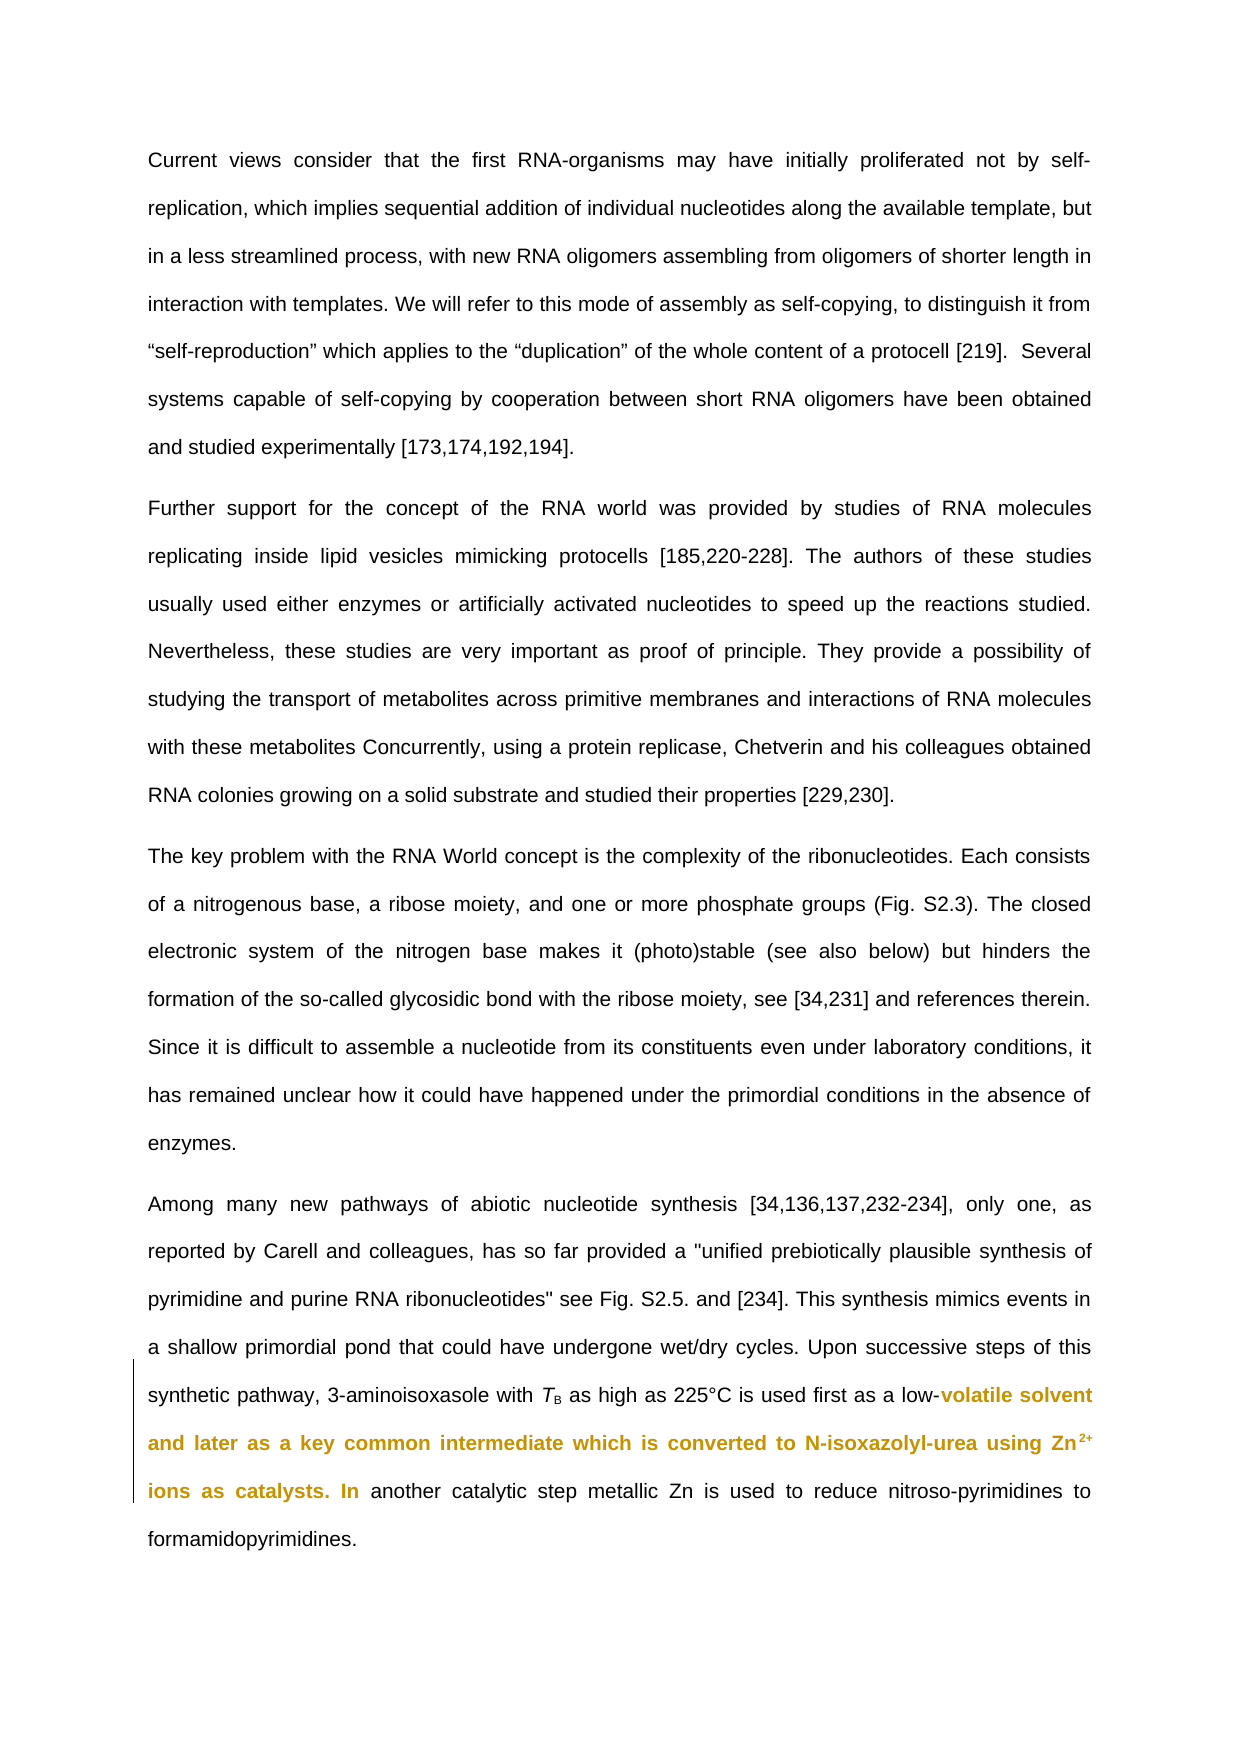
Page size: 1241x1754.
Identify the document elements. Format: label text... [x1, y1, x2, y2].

text Further support for the concept of the RNA world was provided by studies of RNA molecules replicating inside lipid vesicles mimicking protocells [185,220-228]. The authors of these studies usually used either enzymes or artificially activated nucleotides to speed up the reactions studied. Nevertheless, these studies are very important as proof of principle. They provide a possibility of studying the transport of metabolites across primitive membranes and interactions of RNA molecules with these metabolites Concurrently, using a protein replicase, Chetverin and his colleagues obtained RNA colonies growing on a solid substrate and studied their properties [229,230]. [148, 496, 1093, 807]
text Among many new pathways of abiotic nucleotide synthesis [34,136,137,232-234], only one, as reported by Carell and colleagues, has so far provided a "unified prebiotically plausible synthesis of pyrimidine and purine RNA ribonucleotides" see Fig. S2.5. and [234]. This synthesis mimics events in a shallow primordial pond that could have undergone wet/dry cycles. Upon successive steps of this synthetic pathway, 3-aminoisoxasole with TB as high as 225°C is used first as a low-volatile solvent and later as a key common intermediate which is converted to N-isoxazolyl-urea using Zn2+ ions as catalysts. In another catalytic step metallic Zn is used to reduce nitroso-pyrimidines to formamidopyrimidines. [148, 1191, 1093, 1551]
text The key problem with the RNA World concept is the complexity of the ribonucleotides. Each consists of a nitrogenous base, a ribose moiety, and one or more phosphate groups (Fig. S2.3). The closed electronic system of the nitrogen base makes it (photo)stable (see also below) but hinders the formation of the so-called glycosidic bond with the ribose moiety, see [34,231] and references therein. Since it is difficult to assemble a nucleotide from its constituents even under laboratory conditions, it has remained unclear how it could have happened under the primordial conditions in the absence of enzymes. [148, 843, 1093, 1155]
text Current views consider that the first RNA-organisms may have initially proliferated not by self-replication, which implies sequential addition of individual nucleotides along the available template, but in a less streamlined process, with new RNA oligomers assembling from oligomers of shorter length in interaction with templates. We will refer to this mode of assembly as self-copying, to distinguish it from “self-reproduction” which applies to the “duplication” of the whole content of a protocell [219]. Several systems capable of self-copying by cooperation between short RNA oligomers have been obtained and studied experimentally [173,174,192,194]. [148, 148, 1093, 459]
